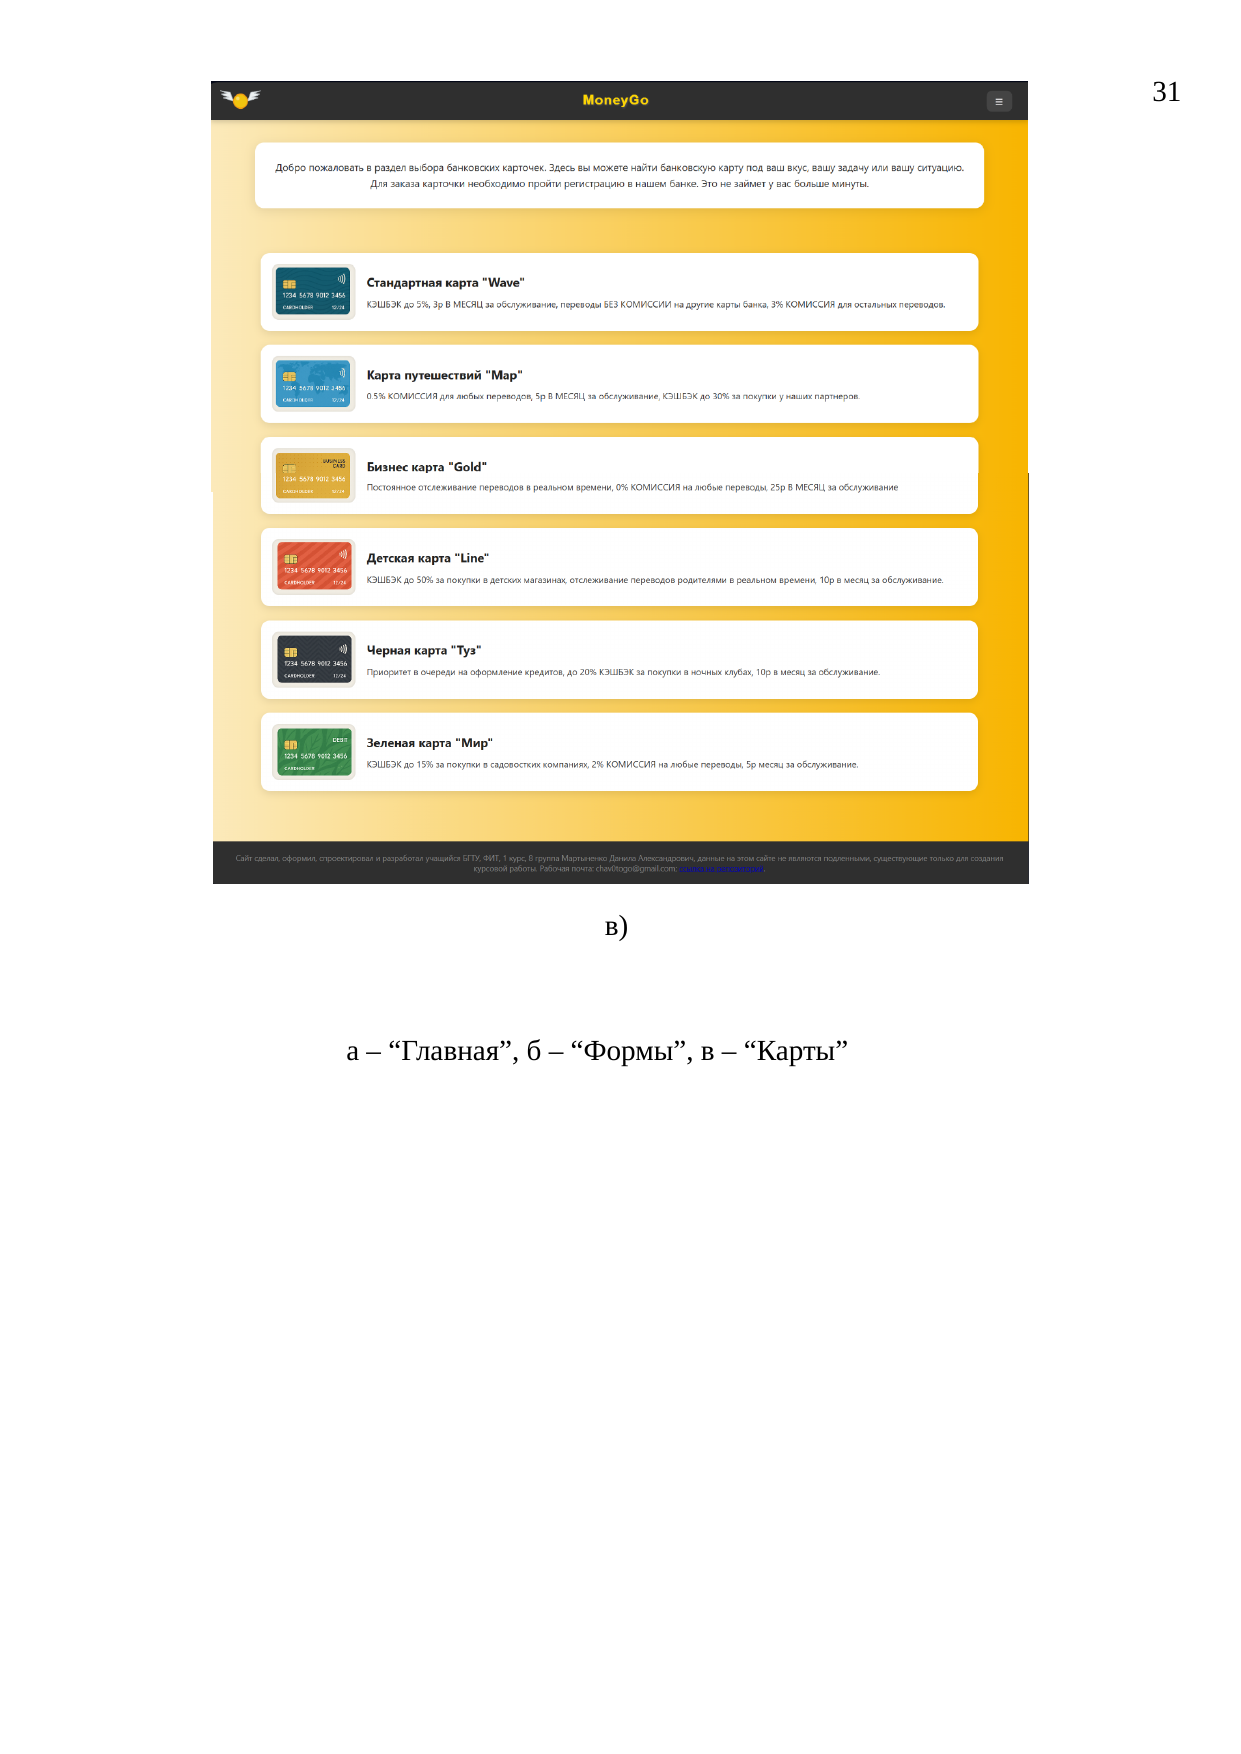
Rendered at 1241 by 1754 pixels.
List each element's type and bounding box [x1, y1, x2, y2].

picture [211, 81, 1029, 884]
